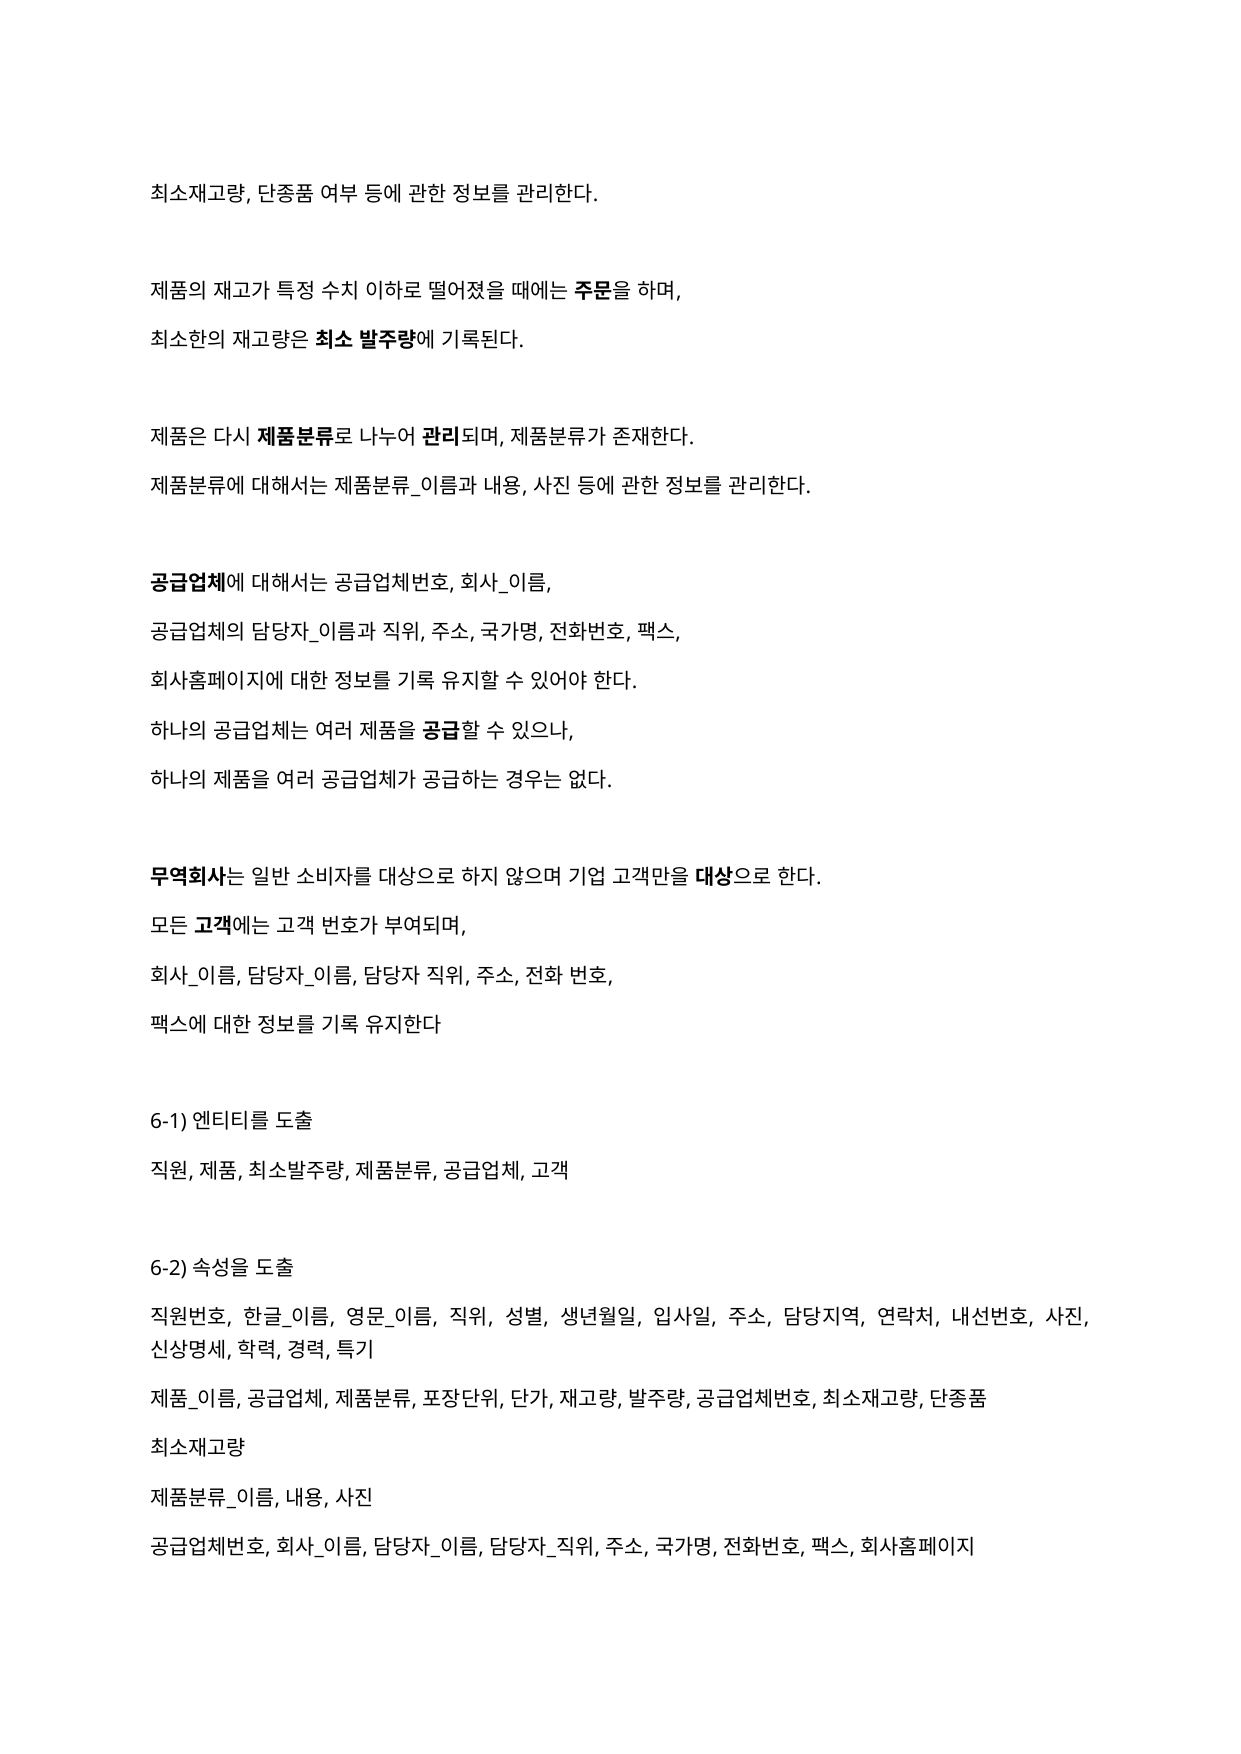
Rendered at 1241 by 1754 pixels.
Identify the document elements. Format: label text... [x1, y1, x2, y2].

text 하나의 공급업체는 여러 제품을 공급할 수 있으나, [150, 714, 1090, 744]
text 제품분류에 대해서는 제품분류_이름과 내용, 사진 등에 관한 정보를 관리한다. [150, 469, 1090, 499]
text 6-2) 속성을 도출 [150, 1251, 1090, 1281]
text 제품은 다시 제품분류로 나누어 관리되며, 제품분류가 존재한다. [150, 420, 1090, 450]
text 하나의 제품을 여러 공급업체가 공급하는 경우는 없다. [150, 763, 1090, 794]
text 팩스에 대한 정보를 기록 유지한다 [150, 1008, 1090, 1038]
text 제품의 재고가 특정 수치 이하로 떨어졌을 때에는 주문을 하며, [150, 274, 1090, 304]
text 최소한의 재고량은 최소 발주량에 기록된다. [150, 323, 1090, 353]
text 회사홈페이지에 대한 정보를 기록 유지할 수 있어야 한다. [150, 665, 1090, 695]
text 최소재고량, 단종품 여부 등에 관한 정보를 관리한다. [150, 177, 1090, 207]
text 회사_이름, 담당자_이름, 담당자 직위, 주소, 전화 번호, [150, 959, 1090, 989]
text 공급업체에 대해서는 공급업체번호, 회사_이름, [150, 566, 1090, 596]
text 직원, 제품, 최소발주량, 제품분류, 공급업체, 고객 [150, 1154, 1090, 1184]
text 무역회사는 일반 소비자를 대상으로 하지 않으며 기업 고객만을 대상으로 한다. [150, 860, 1090, 890]
text 제품분류_이름, 내용, 사진 [150, 1481, 1090, 1511]
text 6-1) 엔티티를 도출 [150, 1105, 1090, 1135]
text 모든 고객에는 고객 번호가 부여되며, [150, 909, 1090, 940]
text 최소재고량 [150, 1432, 1090, 1462]
text 공급업체번호, 회사_이름, 담당자_이름, 담당자_직위, 주소, 국가명, 전화번호, 팩스, 회사홈페이지 [150, 1530, 1090, 1561]
text 제품_이름, 공급업체, 제품분류, 포장단위, 단가, 재고량, 발주량, 공급업체번호, 최소재고량, 단종품 [150, 1382, 1090, 1413]
text 직원번호, 한글_이름, 영문_이름, 직위, 성별, 생년월일, 입사일, 주소, 담당지역, 연락처, 내선번호, 사진, 신상명세, 학력, 경력, 특기 [150, 1300, 1090, 1363]
text 공급업체의 담당자_이름과 직위, 주소, 국가명, 전화번호, 팩스, [150, 615, 1090, 646]
